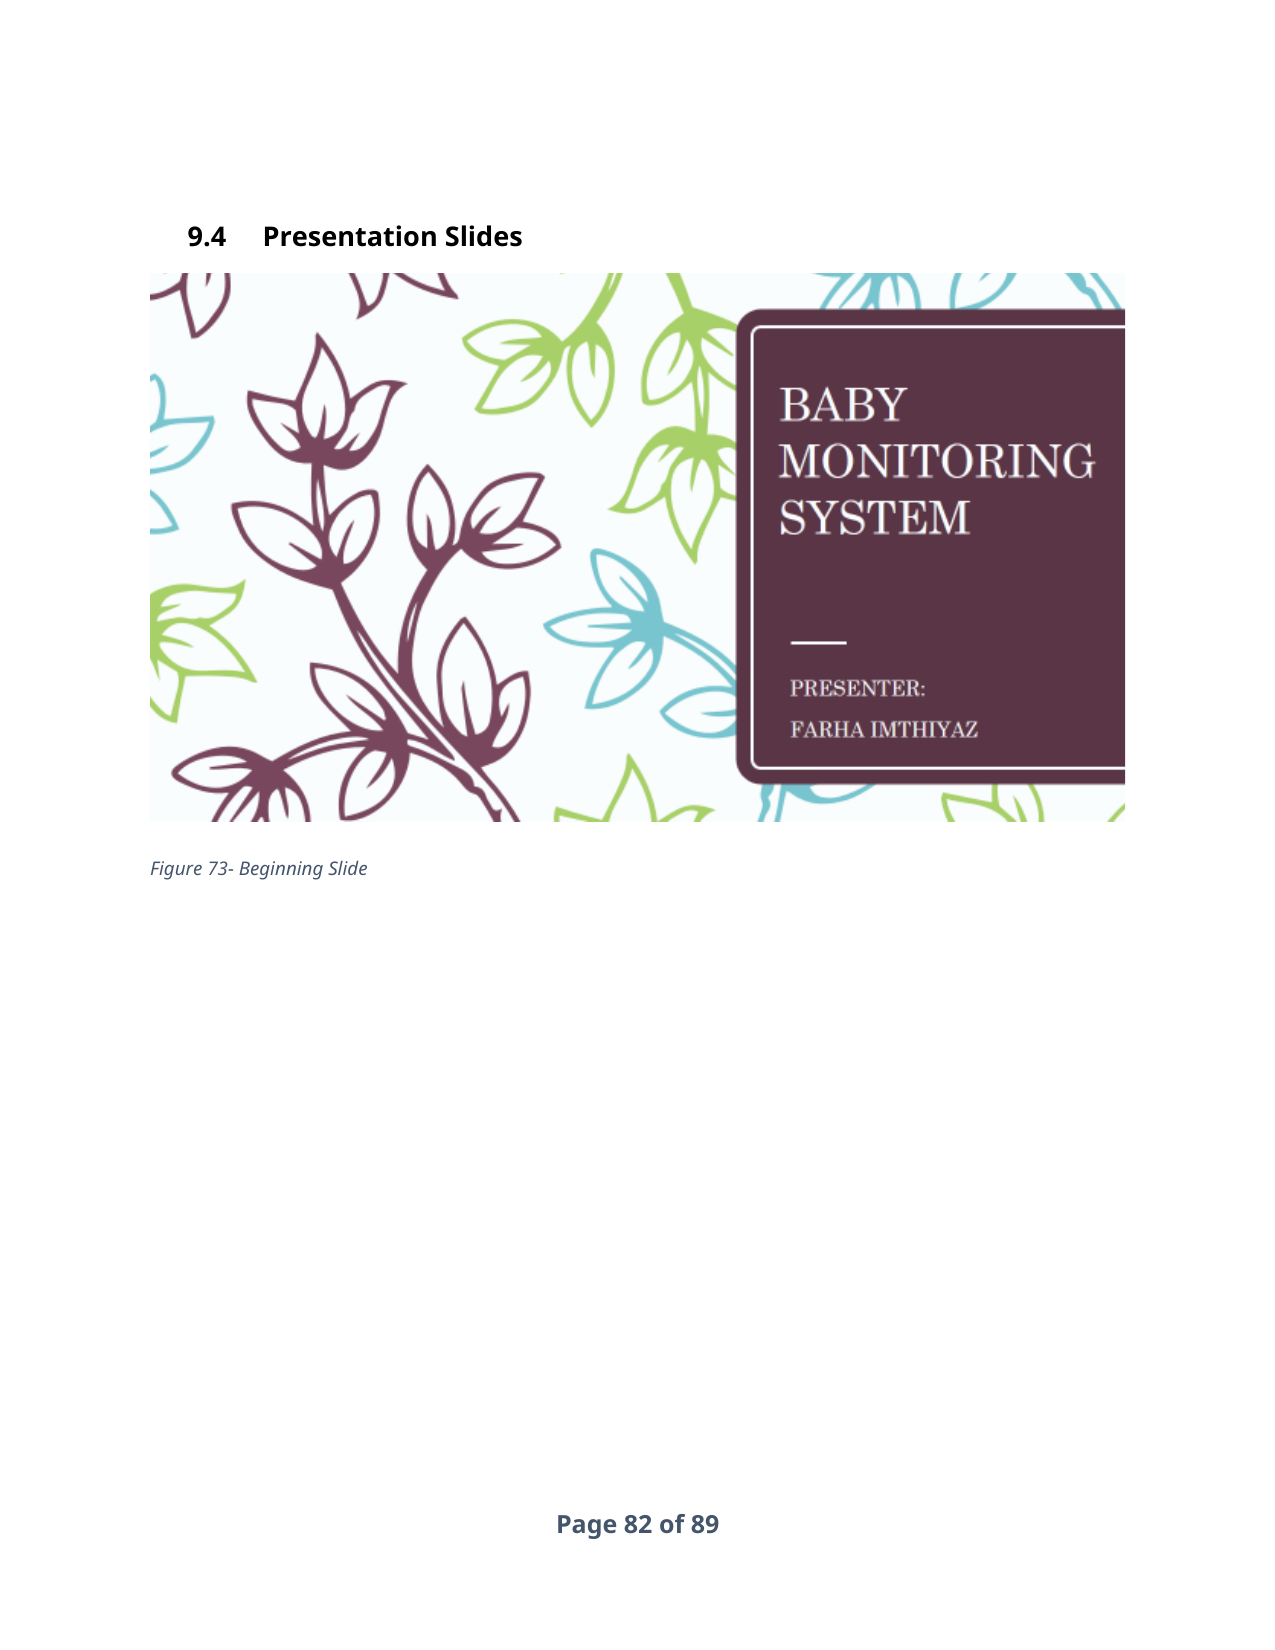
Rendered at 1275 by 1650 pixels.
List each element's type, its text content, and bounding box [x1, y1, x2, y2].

subtitle Presentation Slides [187, 218, 1125, 254]
picture [150, 273, 1125, 822]
